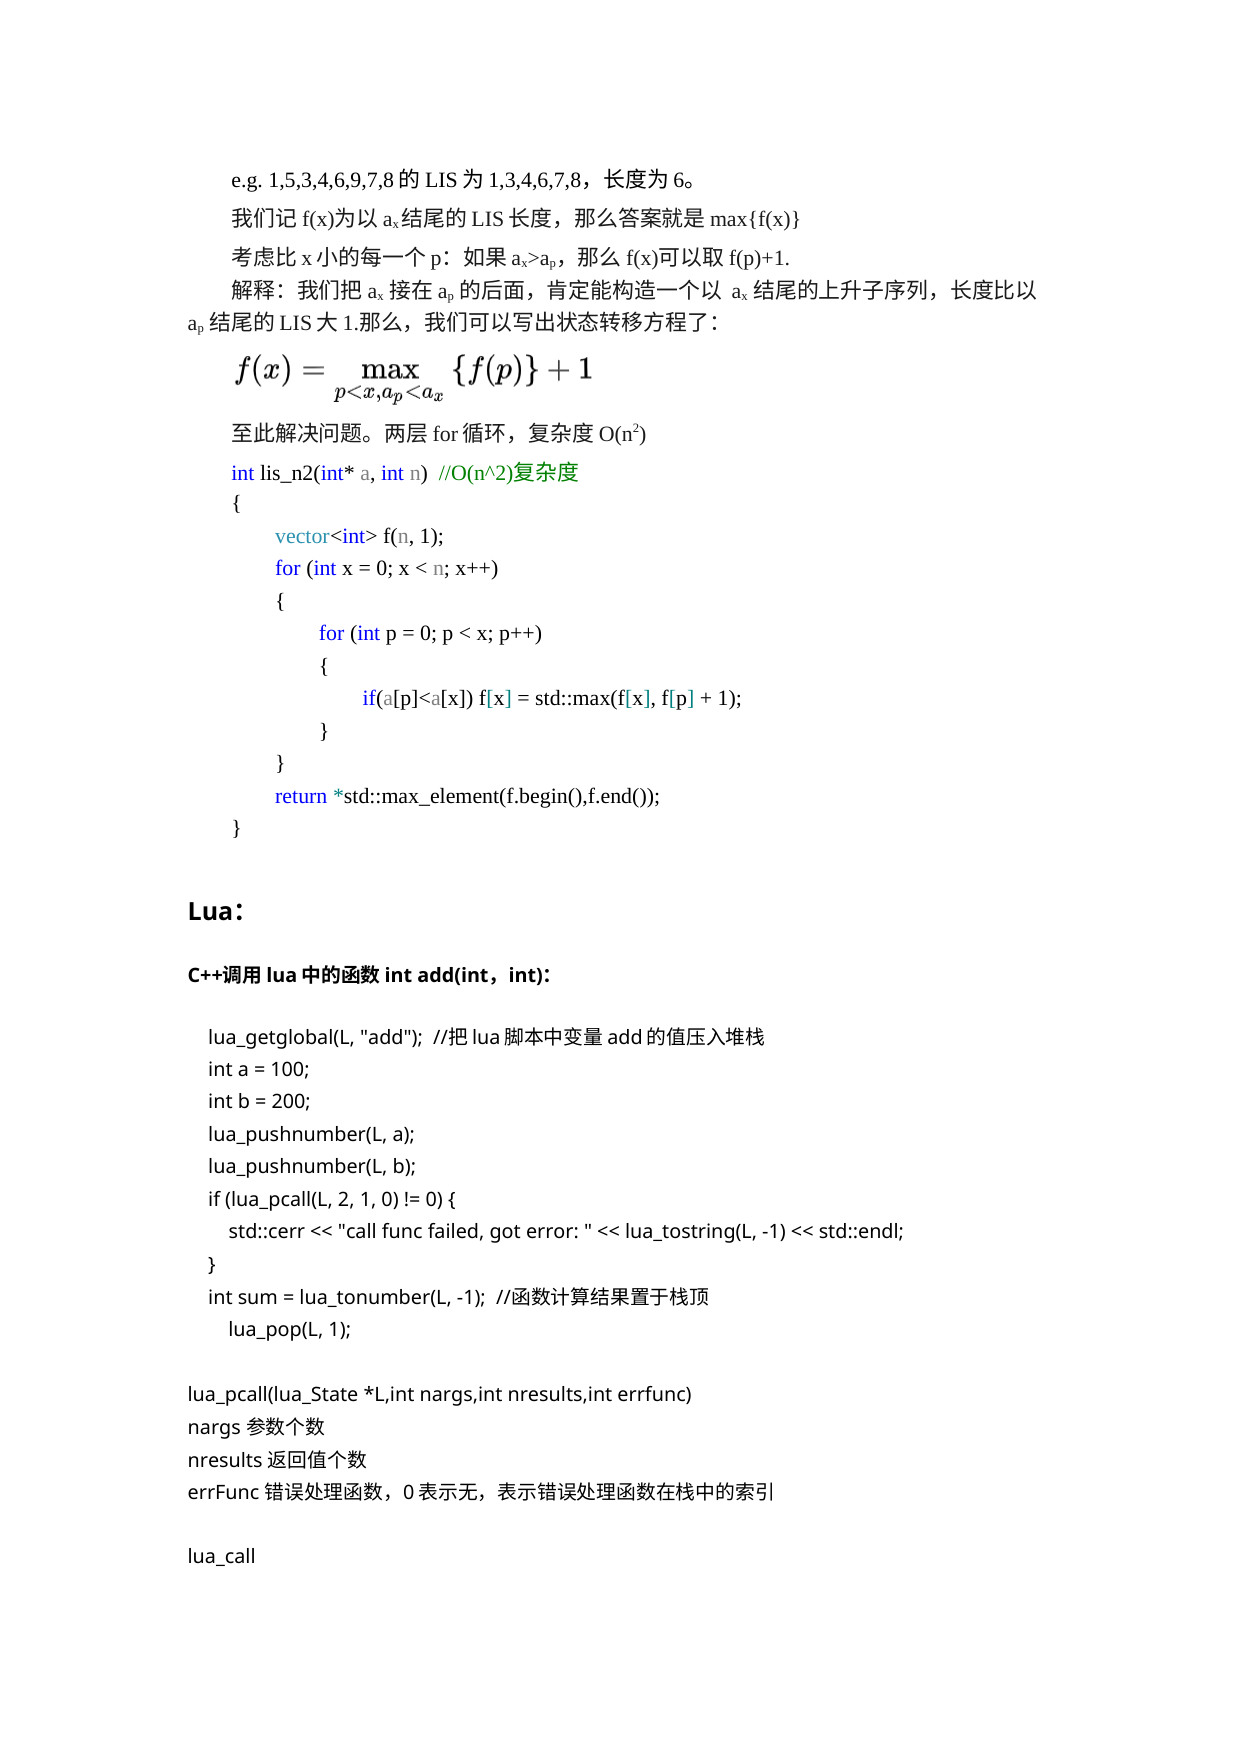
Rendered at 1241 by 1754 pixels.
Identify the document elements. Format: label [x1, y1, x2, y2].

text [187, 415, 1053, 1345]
picture [231, 347, 597, 406]
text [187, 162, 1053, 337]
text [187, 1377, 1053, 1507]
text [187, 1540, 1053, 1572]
